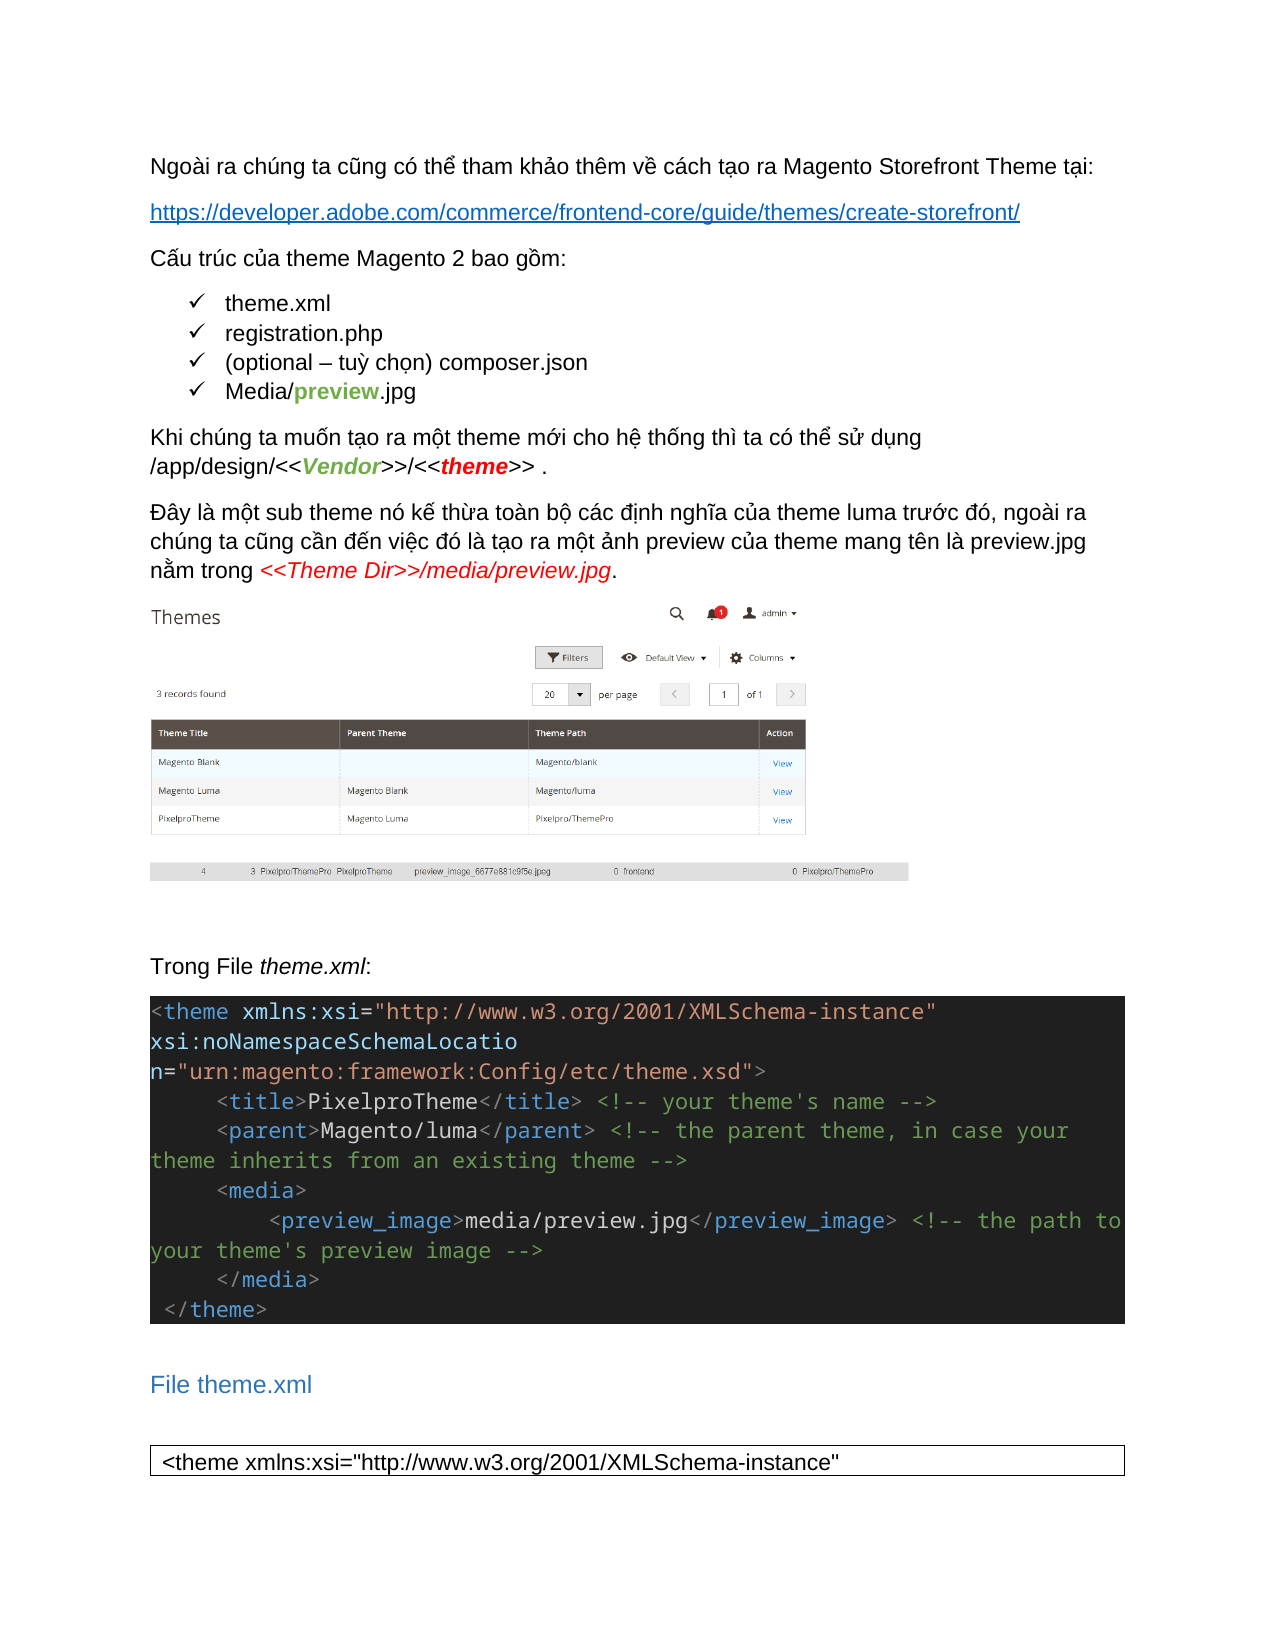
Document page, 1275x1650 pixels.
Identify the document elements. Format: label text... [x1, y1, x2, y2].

text </theme> [150, 1294, 1125, 1324]
list registration.php [187, 317, 1125, 346]
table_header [151, 1446, 1124, 1475]
text Khi chúng ta muốn tạo ra một theme mới cho hệ thống thì ta có thể sử dụng /app/design/<<Vendor>>/<<theme>> . [150, 421, 1125, 479]
picture [150, 861, 909, 881]
text Ngoài ra chúng ta cũng có thể tham khảo thêm về cách tạo ra Magento Storefront Theme tại: [150, 150, 1125, 179]
text <parent>Magento/luma</parent> <!-- the parent theme, in case your theme inherits from an existing theme --> [150, 1116, 1125, 1175]
text Cấu trúc của theme Magento 2 bao gồm: [150, 242, 1125, 271]
picture [150, 600, 807, 843]
text Đây là một sub theme nó kế thừa toàn bộ các định nghĩa của theme luma trước đó, ngoài ra chúng ta cũng cần đến việc đó là tạo ra một ảnh preview của theme mang tên là preview.jpg nằm trong <<Theme Dir>>/media/preview.jpg. [150, 496, 1125, 583]
list Media/preview.jpg [187, 375, 1125, 404]
text <preview_image>media/preview.jpg</preview_image> <!-- the path to your theme's preview image --> [150, 1205, 1125, 1264]
subtitle File theme.xml [150, 1370, 1125, 1399]
text <theme xmlns:xsi="http://www.w3.org/2001/XMLSchema-instance" xsi:noNamespaceSchemaLocation="urn:magento:framework:Config/etc/theme.xsd"> [150, 996, 1125, 1086]
text </media> [150, 1264, 1125, 1294]
list theme.xml [187, 287, 1125, 317]
list (optional – tuỳ chọn) composer.json [187, 346, 1125, 375]
text https://developer.adobe.com/commerce/frontend-core/guide/themes/create-storefront/ [150, 196, 1125, 225]
text <media> [150, 1175, 1125, 1205]
text Trong File theme.xml: [150, 951, 1125, 980]
text <title>PixelproTheme</title> <!-- your theme's name --> [150, 1086, 1125, 1116]
